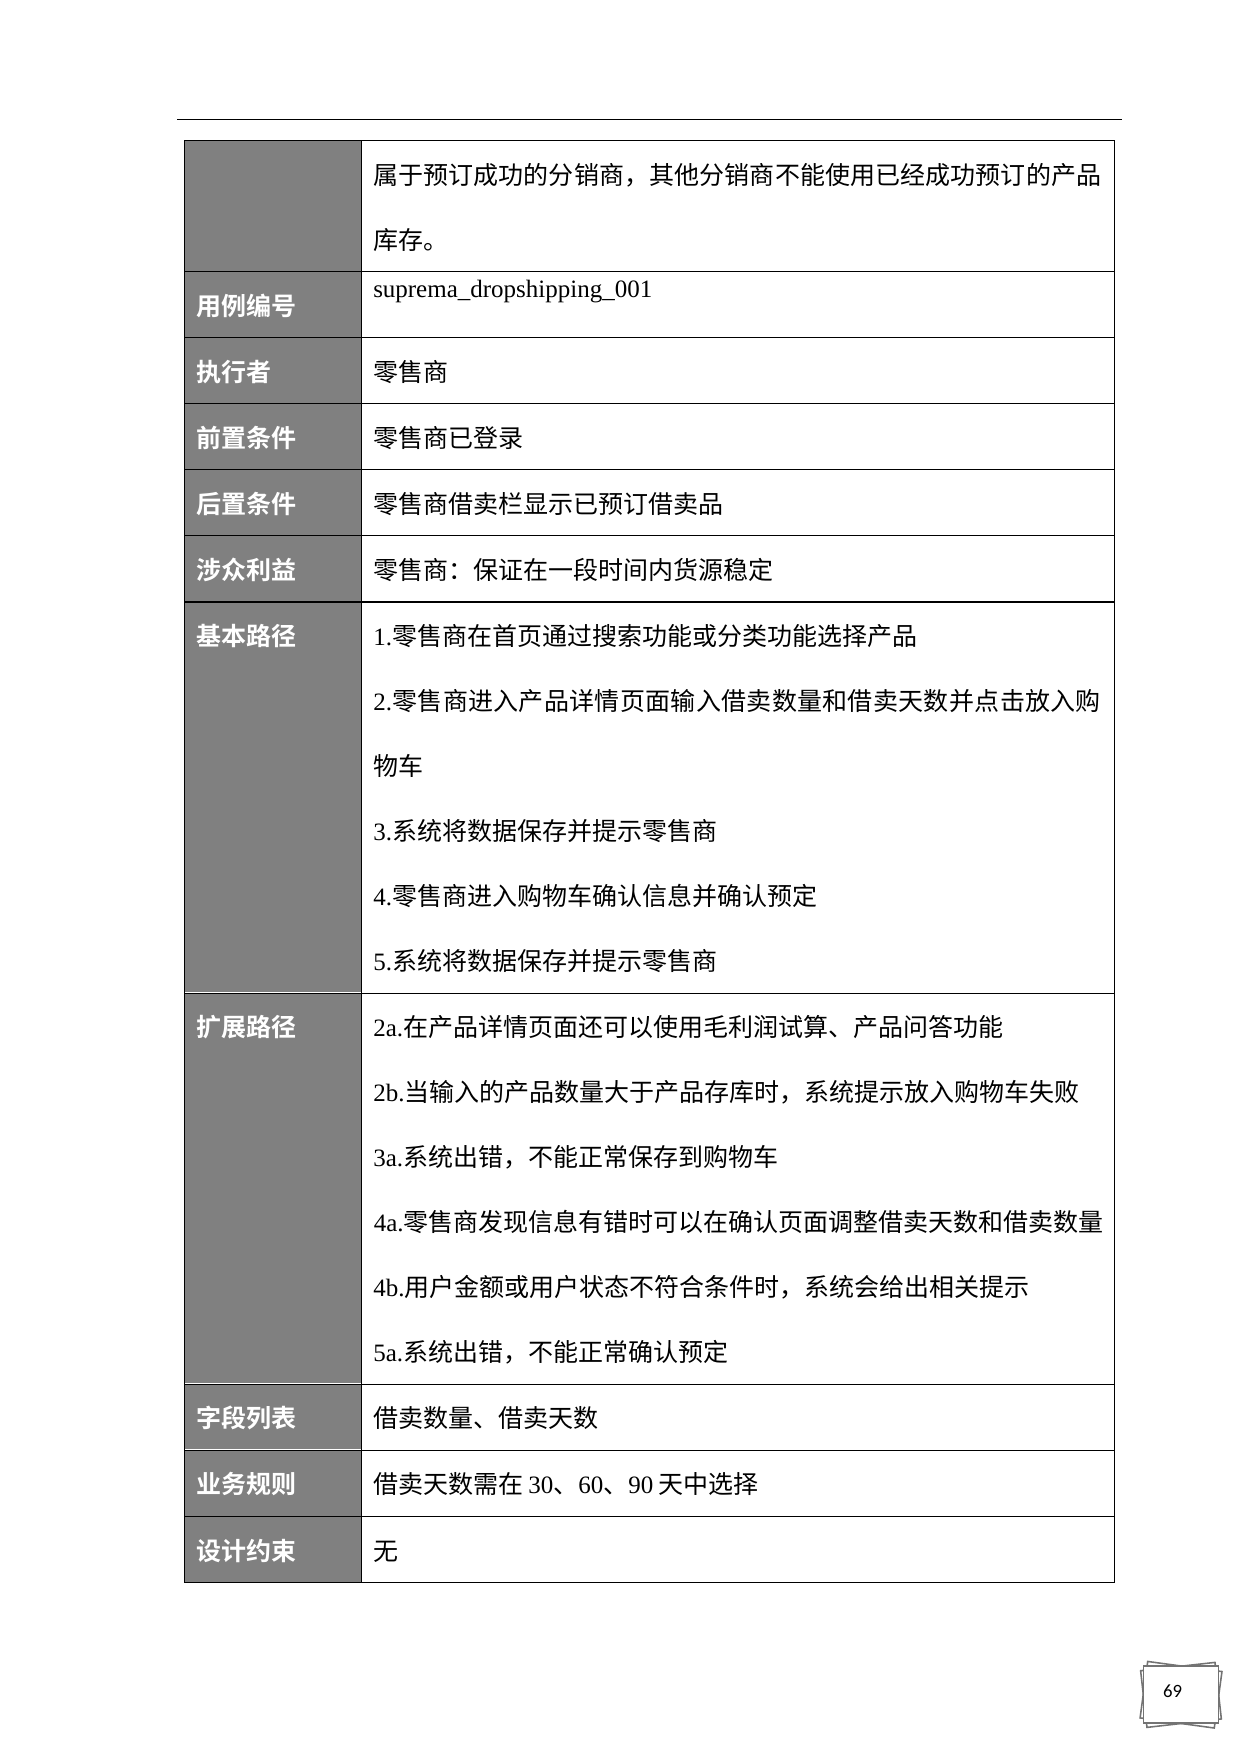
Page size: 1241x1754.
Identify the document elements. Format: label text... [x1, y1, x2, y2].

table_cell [362, 141, 1114, 271]
table_cell 借卖数量、借卖天数 [362, 1385, 1114, 1449]
table_cell 功能简述 [185, 141, 361, 271]
table_cell 借卖天数需在30、60、90天中选择 [362, 1451, 1114, 1516]
table_cell 业务规则 [185, 1451, 361, 1516]
table_cell 前置条件 [185, 404, 361, 469]
table_cell suprema_dropshipping_001 [362, 272, 1114, 337]
table_cell 零售商借卖栏显示已预订借卖品 [362, 470, 1114, 535]
table_cell 后置条件 [185, 470, 361, 535]
table_cell 无 [362, 1517, 1114, 1582]
table_cell 1.零售商在首页通过搜索功能或分类功能选择产品 2.零售商进入产品详情页面输入借卖数量和借卖天数并点击放入购物车 3.系统将数据保存并提示零售商 4.零售商进入购物车确认信息并确认预定 5.系统将数据保存并提示零售商 [362, 603, 1114, 992]
table_cell 基本路径 [185, 603, 361, 992]
table_cell 用例编号 [185, 272, 361, 337]
table_cell 扩展路径 [185, 994, 361, 1383]
table_cell 零售商已登录 [362, 404, 1114, 469]
table_cell 设计约束 [185, 1517, 361, 1582]
table_cell 涉众利益 [185, 536, 361, 601]
table_cell 字段列表 [185, 1385, 361, 1449]
table_cell 执行者 [185, 338, 361, 403]
table_cell 2a.在产品详情页面还可以使用毛利润试算、产品问答功能 2b.当输入的产品数量大于产品存库时，系统提示放入购物车失败 3a.系统出错，不能正常保存到购物车 4a.零售商发现信息有错时可以在确认页面调整借卖天数和借卖数量 4b.用户金额或用户状态不符合条件时，系统会给出相关提示 5a.系统出错，不能正常确认预定 [362, 994, 1114, 1383]
table_cell 零售商 [362, 338, 1114, 403]
table_cell 零售商：保证在一段时间内货源稳定 [362, 536, 1114, 601]
